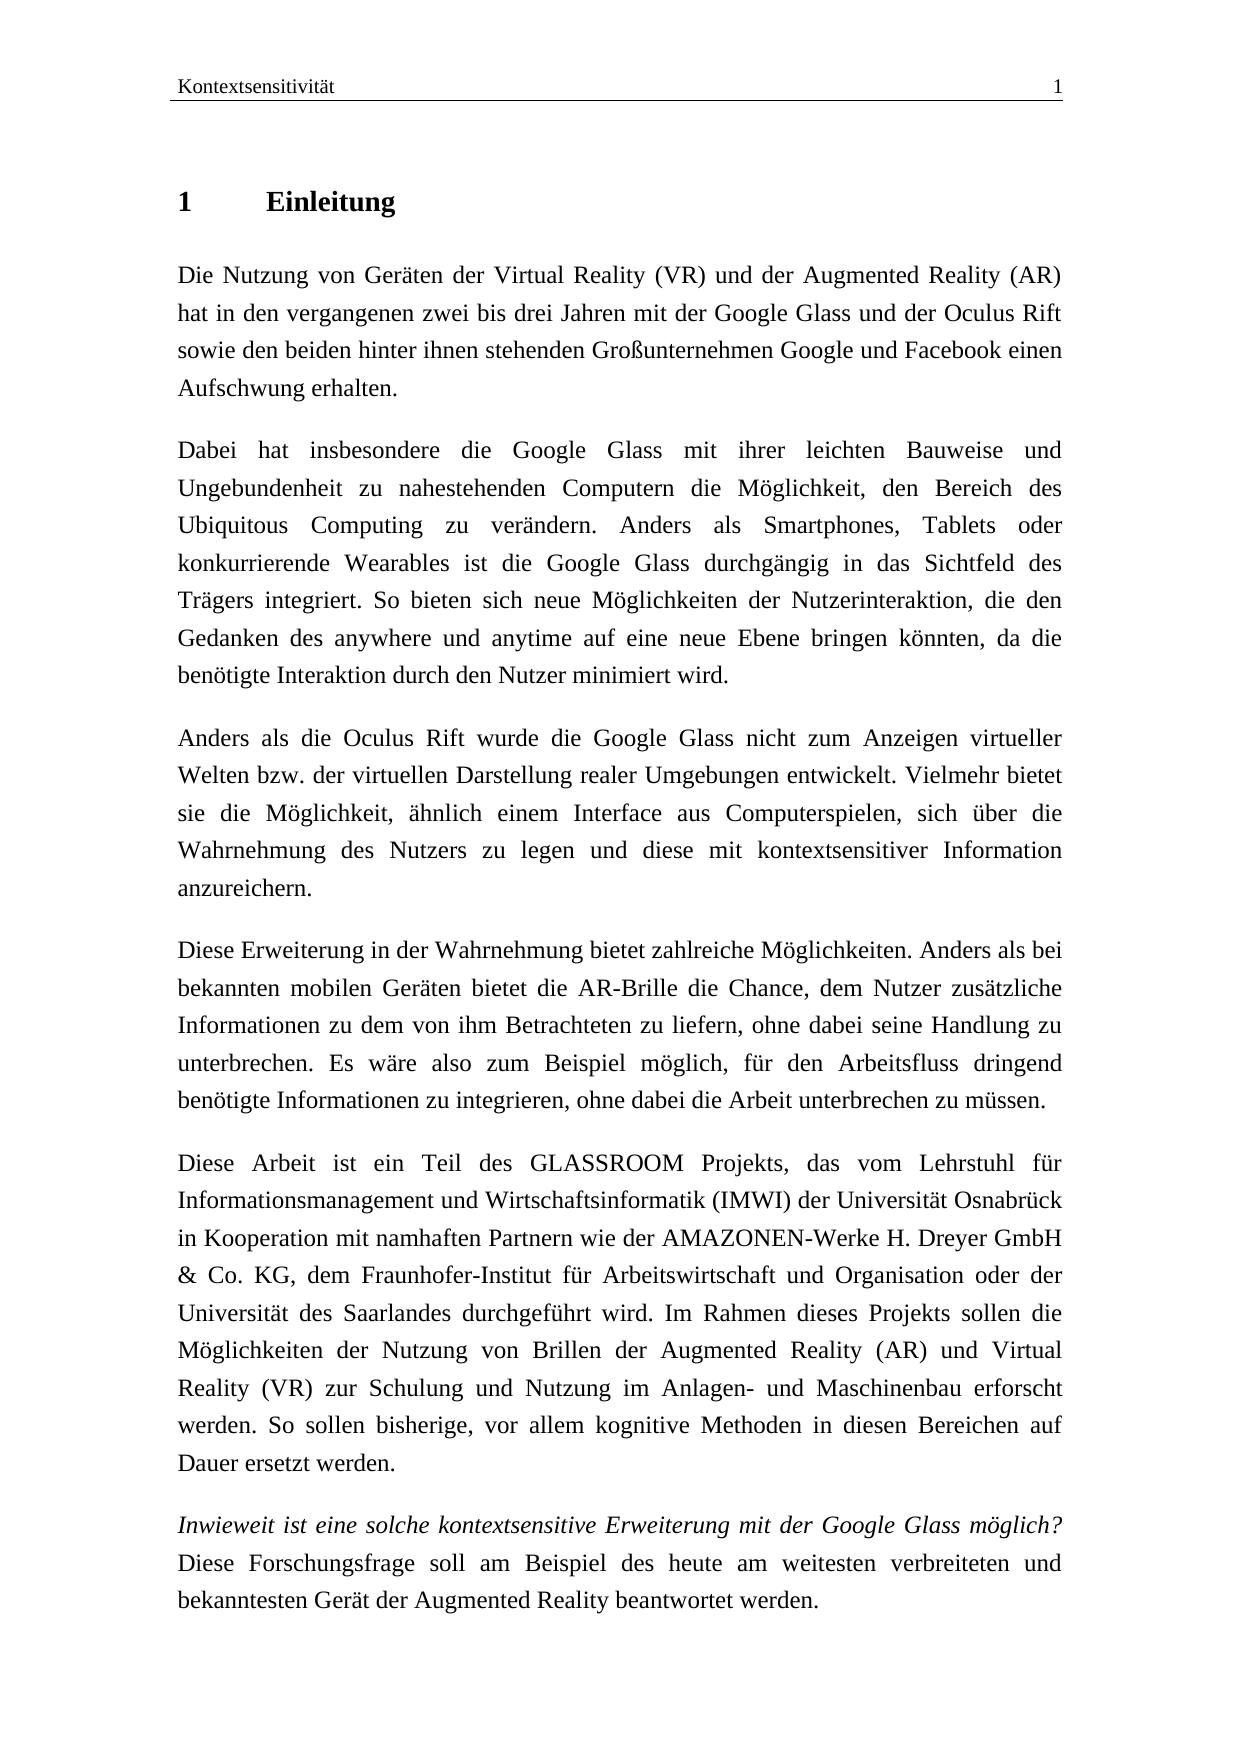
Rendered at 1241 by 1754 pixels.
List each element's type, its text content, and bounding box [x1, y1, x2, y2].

text Inwieweit ist eine solche kontextsensitive Erweiterung mit der Google Glass möglich? Diese Forschungsfrage soll am Beispiel des heute am weitesten verbreiteten und bekanntesten Gerät der Augmented Reality beantwortet werden. [177, 1501, 1063, 1614]
text Dabei hat insbesondere die Google Glass mit ihrer leichten Bauweise und Ungebundenheit zu nahestehenden Computern die Möglichkeit, den Bereich des Ubiquitous Computing zu verändern. Anders als Smartphones, Tablets oder konkurrierende Wearables ist die Google Glass durchgängig in das Sichtfeld des Trägers integriert. So bieten sich neue Möglichkeiten der Nutzerinteraktion, die den Gedanken des anywhere und anytime auf eine neue Ebene bringen könnten, da die benötigte Interaktion durch den Nutzer minimiert wird. [177, 426, 1063, 689]
subtitle Einleitung [177, 184, 1063, 218]
text Die Nutzung von Geräten der Virtual Reality (VR) und der Augmented Reality (AR) hat in den vergangenen zwei bis drei Jahren mit der Google Glass und der Oculus Rift sowie den beiden hinter ihnen stehenden Großunternehmen Google und Facebook einen Aufschwung erhalten. [177, 251, 1063, 401]
text Diese Arbeit ist ein Teil des GLASSROOM Projekts, das vom Lehrstuhl für Informationsmanagement und Wirtschaftsinformatik (IMWI) der Universität Osnabrück in Kooperation mit namhaften Partnern wie der AMAZONEN-Werke H. Dreyer GmbH & Co. KG, dem Fraunhofer-Institut für Arbeitswirtschaft und Organisation oder der Universität des Saarlandes durchgeführt wird. Im Rahmen dieses Projekts sollen die Möglichkeiten der Nutzung von Brillen der Augmented Reality (AR) und Virtual Reality (VR) zur Schulung und Nutzung im Anlagen- und Maschinenbau erforscht werden. So sollen bisherige, vor allem kognitive Methoden in diesen Bereichen auf Dauer ersetzt werden. [177, 1139, 1063, 1476]
text Anders als die Oculus Rift wurde die Google Glass nicht zum Anzeigen virtueller Welten bzw. der virtuellen Darstellung realer Umgebungen entwickelt. Vielmehr bietet sie die Möglichkeit, ähnlich einem Interface aus Computerspielen, sich über die Wahrnehmung des Nutzers zu legen und diese mit kontextsensitiver Information anzureichern. [177, 714, 1063, 901]
text Diese Erweiterung in der Wahrnehmung bietet zahlreiche Möglichkeiten. Anders als bei bekannten mobilen Geräten bietet die AR-Brille die Chance, dem Nutzer zusätzliche Informationen zu dem von ihm Betrachteten zu liefern, ohne dabei seine Handlung zu unterbrechen. Es wäre also zum Beispiel möglich, für den Arbeitsfluss dringend benötigte Informationen zu integrieren, ohne dabei die Arbeit unterbrechen zu müssen. [177, 926, 1063, 1114]
